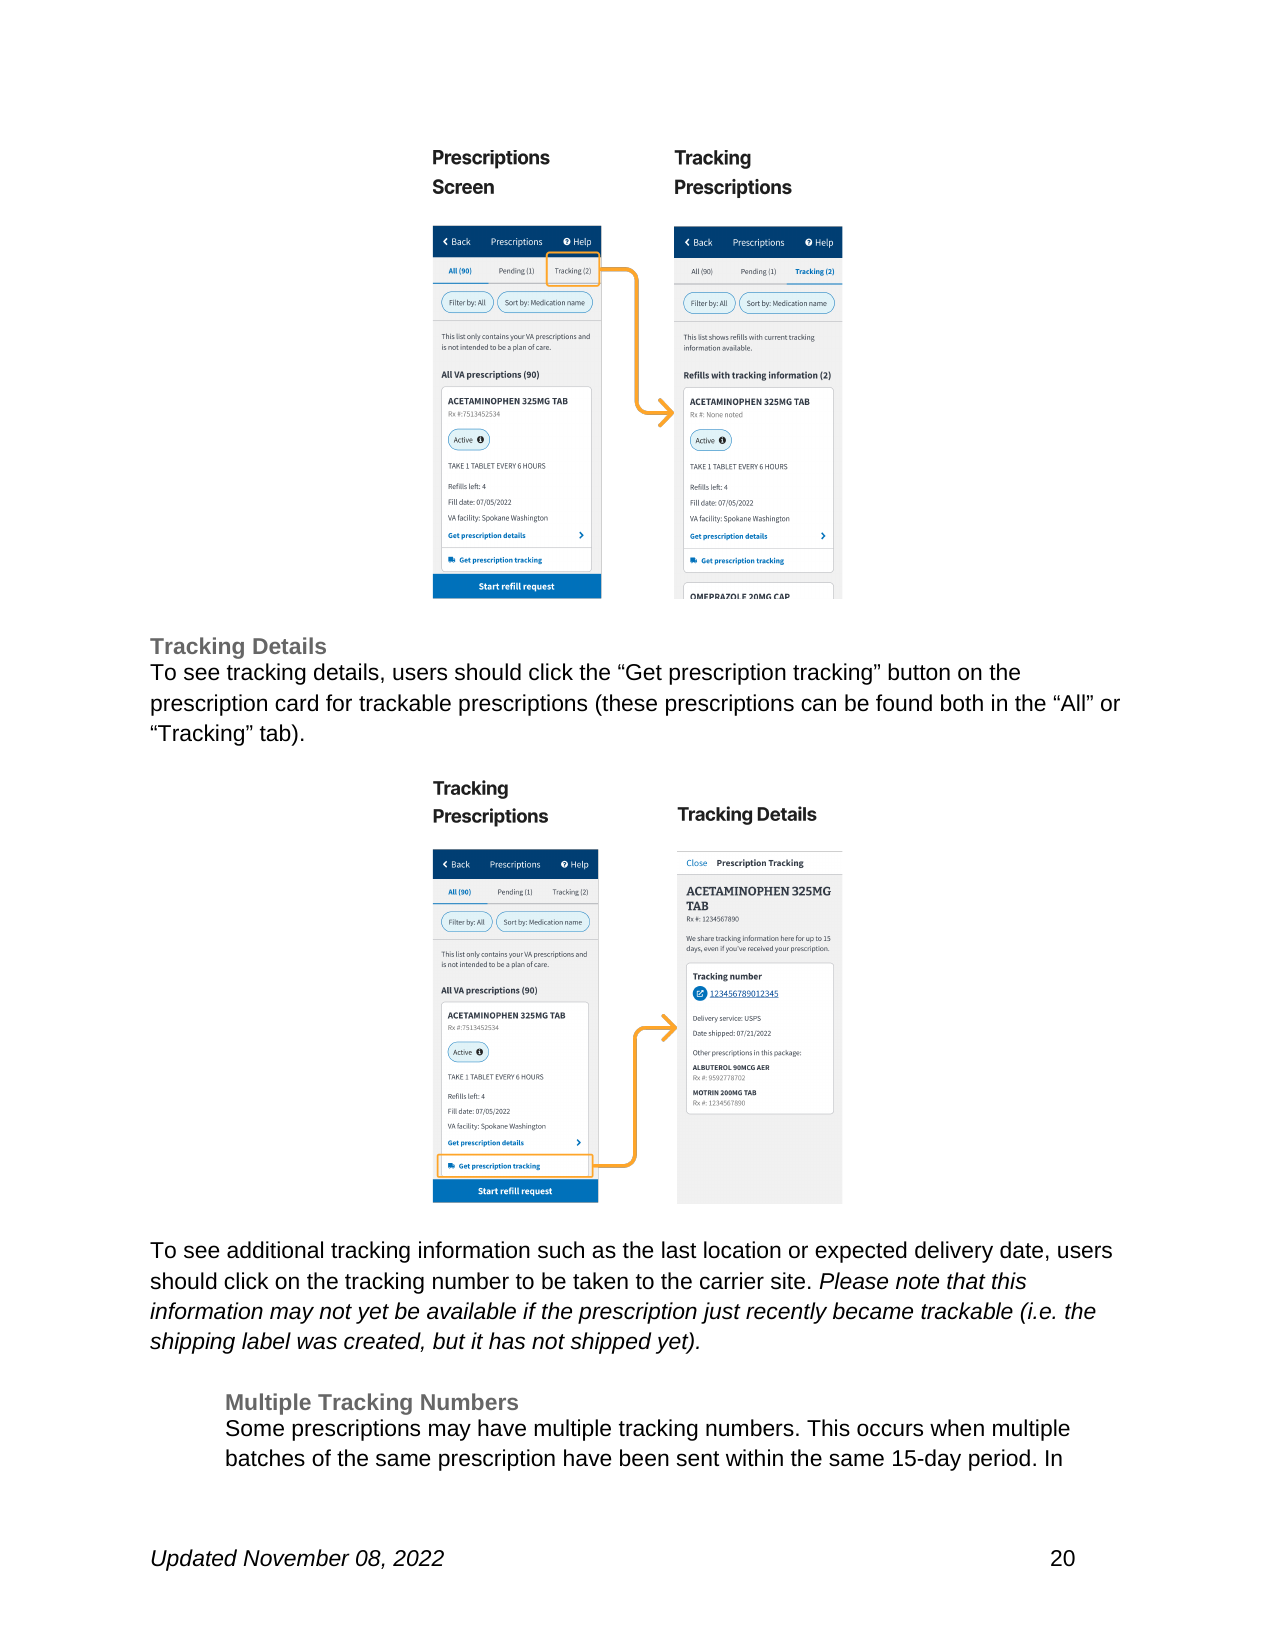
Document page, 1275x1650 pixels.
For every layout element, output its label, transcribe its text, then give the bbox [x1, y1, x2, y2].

picture [432, 150, 843, 599]
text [225, 1415, 1125, 1471]
text To see additional tracking information such as the last location or expected delivery date, users should click on the tracking number to be taken to the carrier site. Please note that this information may not yet be available if the prescription just recently became trackable (i.e. the shipping label was created, but it has not shipped yet). [150, 1237, 1125, 1354]
text To see tracking details, users should click the “Get prescription tracking” button on the prescription card for trackable prescriptions (these prescriptions can be found both in the “All” or “Tracking” tab). [150, 659, 1125, 746]
picture [432, 780, 843, 1204]
text Multiple Tracking Numbers [225, 1388, 1125, 1415]
text Tracking Details [150, 633, 1125, 659]
